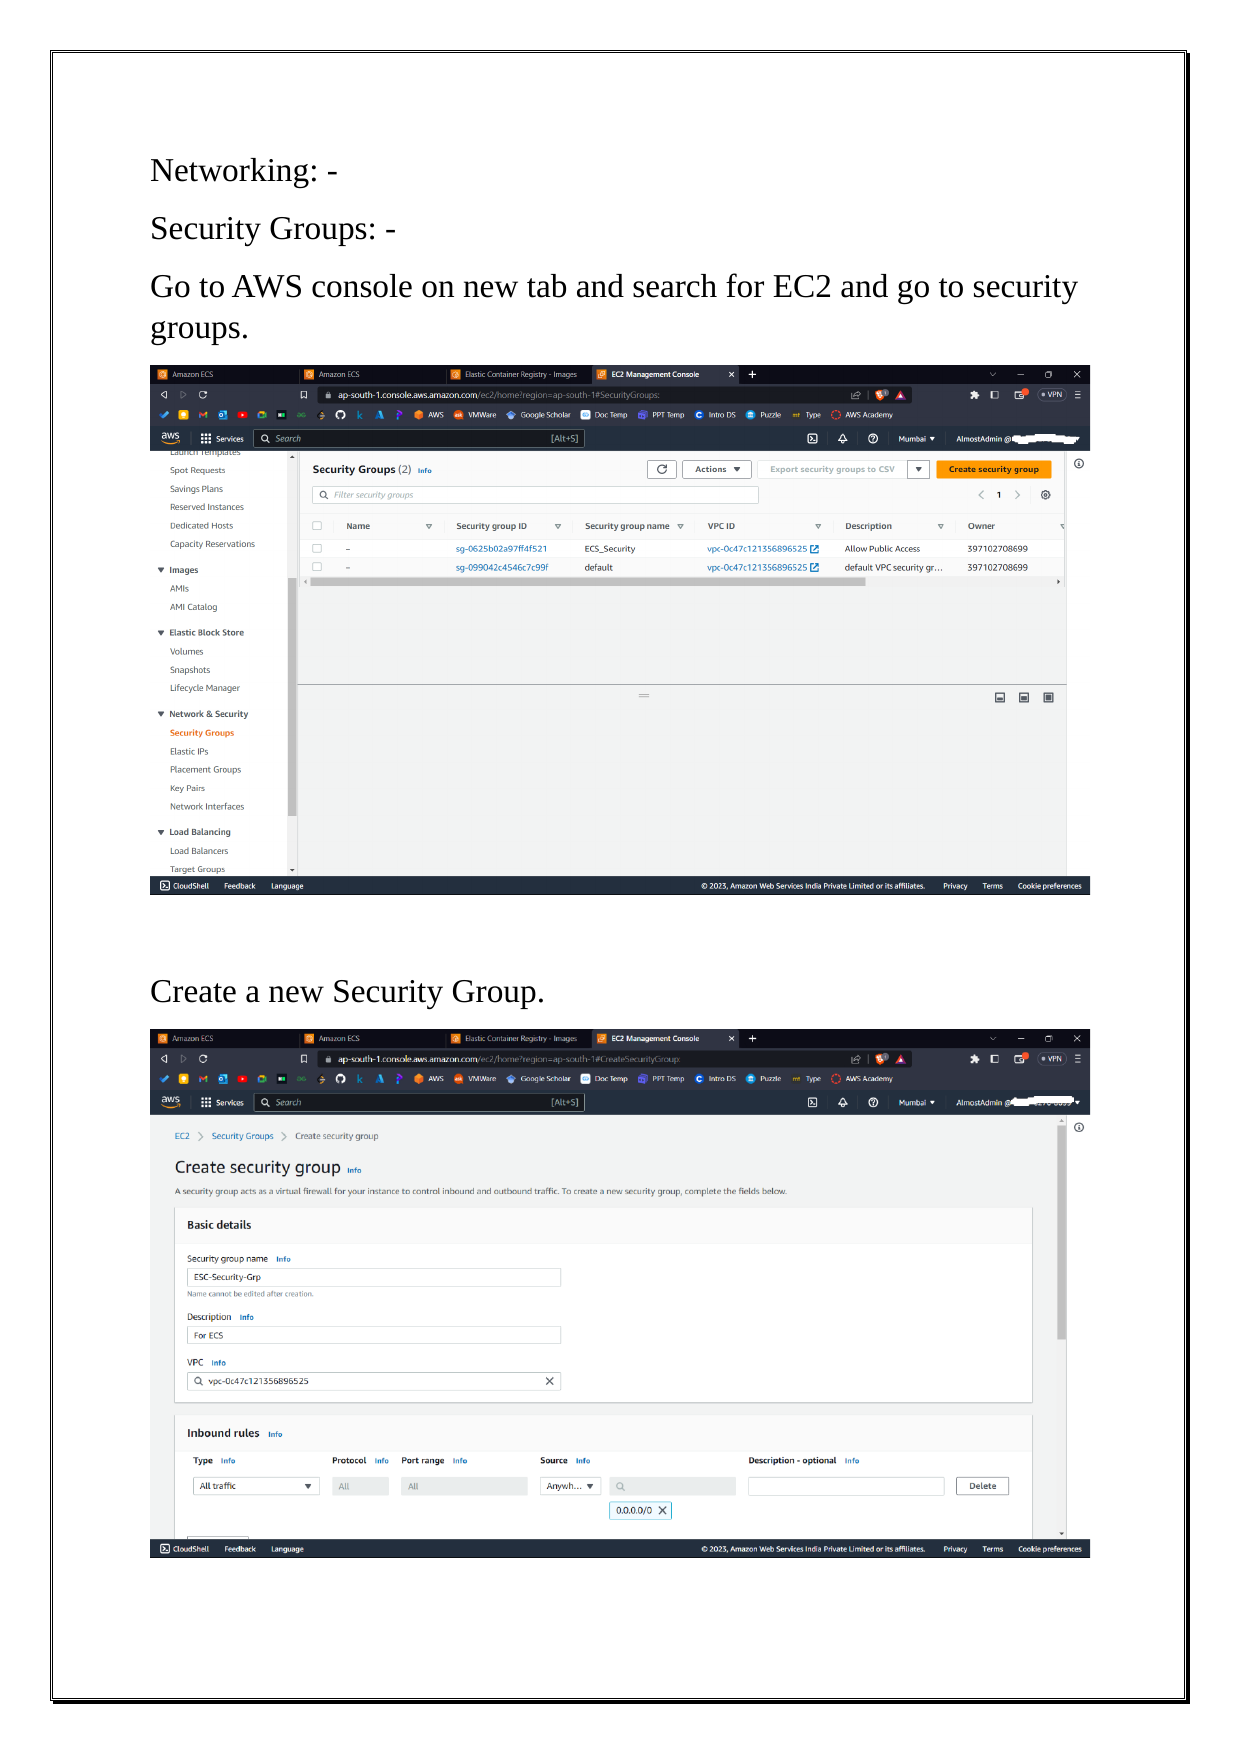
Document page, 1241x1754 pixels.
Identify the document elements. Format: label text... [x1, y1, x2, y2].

text Security Groups: - [150, 208, 1087, 246]
text Create a new Security Group. [150, 971, 1087, 1009]
picture [150, 365, 1091, 895]
text Go to AWS console on new tab and search for EC2 and go to security groups. [150, 266, 1087, 346]
text Networking: - [150, 150, 1087, 188]
picture [150, 1029, 1091, 1558]
